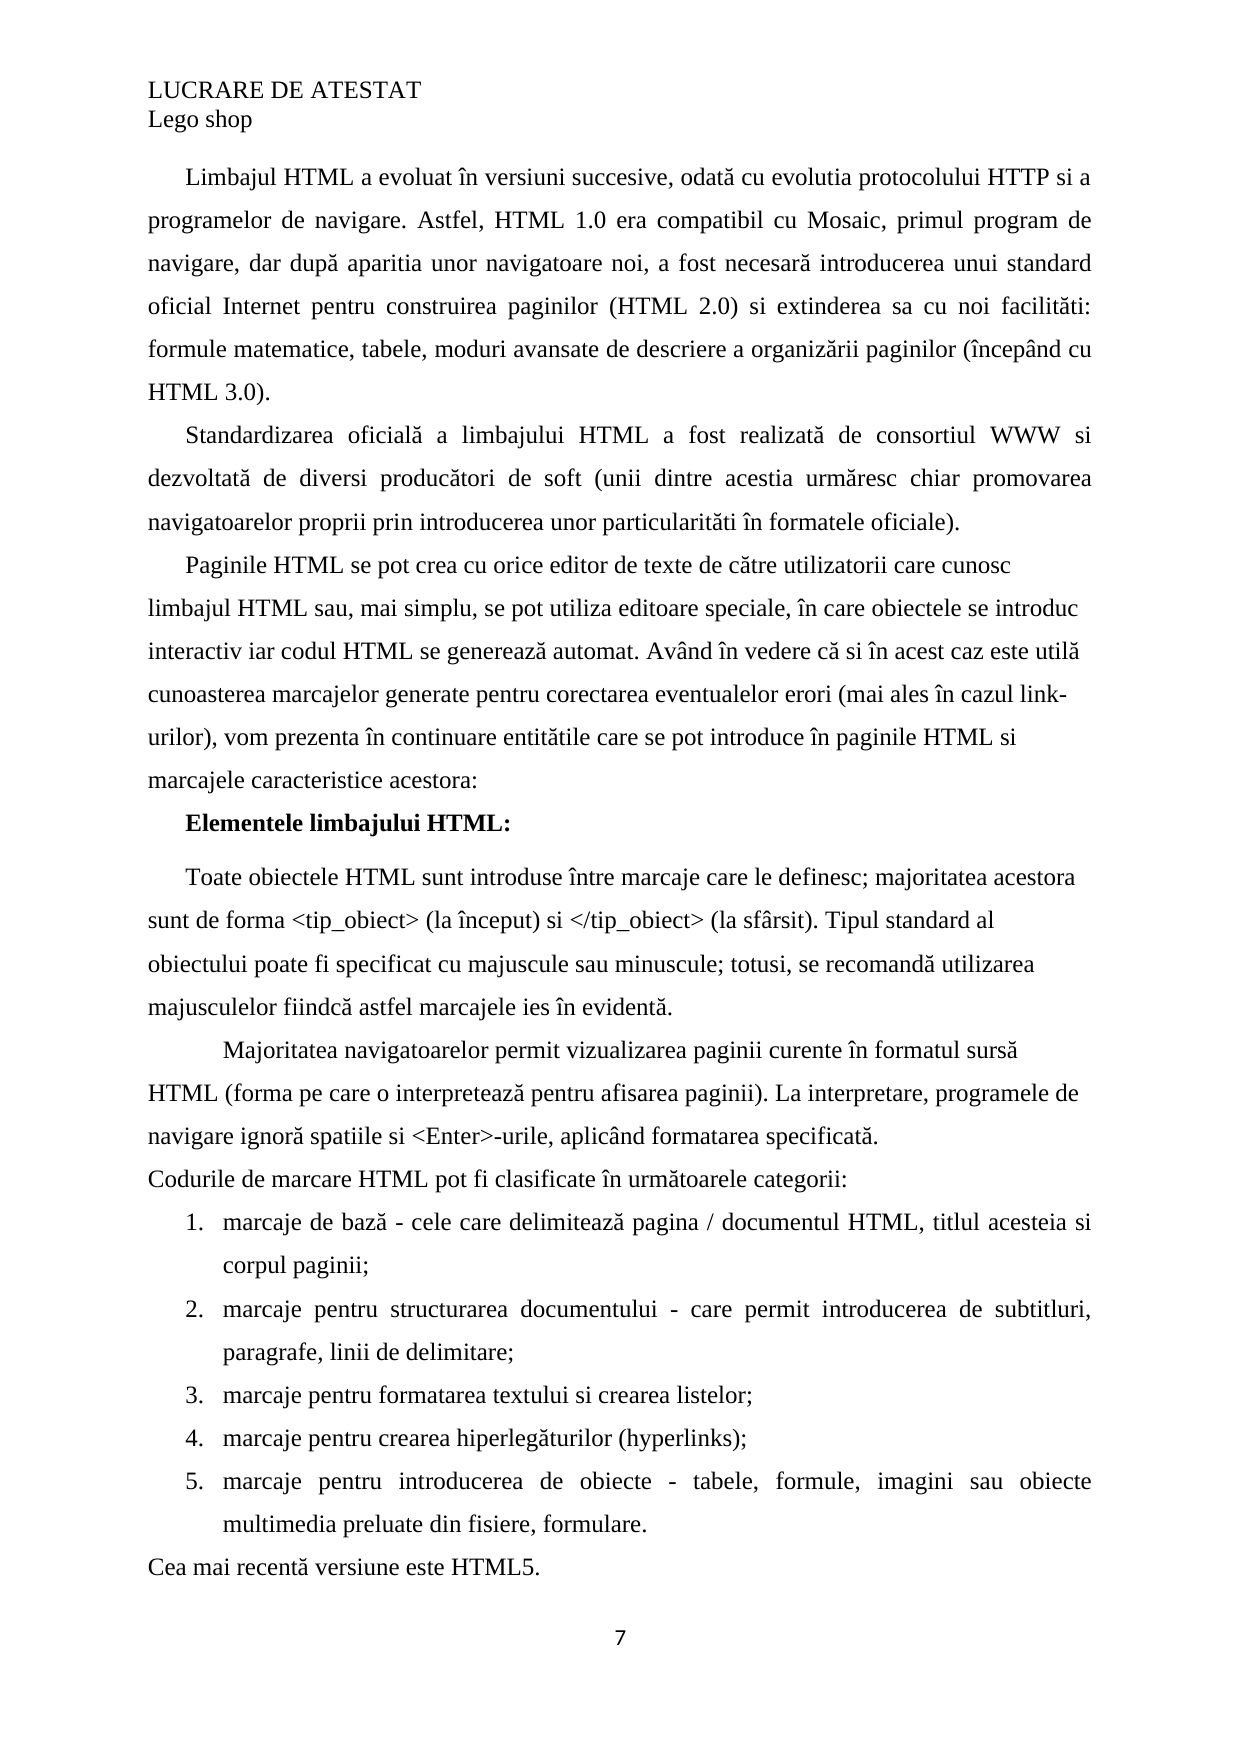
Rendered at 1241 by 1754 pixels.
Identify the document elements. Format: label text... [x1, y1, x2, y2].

list marcaje pentru crearea hiperlegăturilor (hyperlinks); [185, 1423, 1093, 1452]
text Toate obiectele HTML sunt introduse între marcaje care le definesc; majoritatea acestora sunt de forma <tip_obiect> (la început) si </tip_obiect> (la sfârsit). Tipul standard al obiectului poate fi specificat cu majuscule sau minuscule; totusi, se recomandă utilizarea majusculelor fiindcă astfel marcajele ies în evidentă. [148, 862, 1093, 1021]
text Elementele limbajului HTML: [148, 808, 1093, 837]
text Limbajul HTML a evoluat în versiuni succesive, odată cu evolutia protocolului HTTP si a programelor de navigare. Astfel, HTML 1.0 era compatibil cu Mosaic, primul program de navigare, dar după aparitia unor navigatoare noi, a fost necesară introducerea unui standard oficial Internet pentru construirea paginilor (HTML 2.0) si extinderea sa cu noi facilităti: formule matematice, tabele, moduri avansate de descriere a organizării paginilor (începând cu HTML 3.0). [148, 162, 1093, 406]
list marcaje pentru formatarea textului si crearea listelor; [185, 1380, 1093, 1409]
list marcaje pentru introducerea de obiecte - tabele, formule, imagini sau obiecte multimedia preluate din fisiere, formulare. [185, 1466, 1093, 1538]
text Standardizarea oficială a limbajului HTML a fost realizată de consortiul WWW si dezvoltată de diversi producători de soft (unii dintre acestia urmăresc chiar promovarea navigatoarelor proprii prin introducerea unor particularităti în formatele oficiale). [148, 420, 1093, 535]
list marcaje pentru structurarea documentului - care permit introducerea de subtitluri, paragrafe, linii de delimitare; [185, 1294, 1093, 1366]
text Cea mai recentă versiune este HTML5. [148, 1552, 1093, 1581]
list marcaje de bază - cele care delimitează pagina / documentul HTML, titlul acesteia si corpul paginii; [185, 1207, 1093, 1279]
text Majoritatea navigatoarelor permit vizualizarea paginii curente în formatul sursă HTML (forma pe care o interpretează pentru afisarea paginii). La interpretare, programele de navigare ignoră spatiile si <Enter>-urile, aplicând formatarea specificată. Codurile de marcare HTML pot fi clasificate în următoarele categorii: [148, 1035, 1093, 1193]
text Paginile HTML se pot crea cu orice editor de texte de către utilizatorii care cunosc limbajul HTML sau, mai simplu, se pot utiliza editoare speciale, în care obiectele se introduc interactiv iar codul HTML se generează automat. Având în vedere că si în acest caz este utilă cunoasterea marcajelor generate pentru corectarea eventualelor erori (mai ales în cazul link-urilor), vom prezenta în continuare entitătile care se pot introduce în paginile HTML si marcajele caracteristice acestora: [148, 550, 1093, 794]
